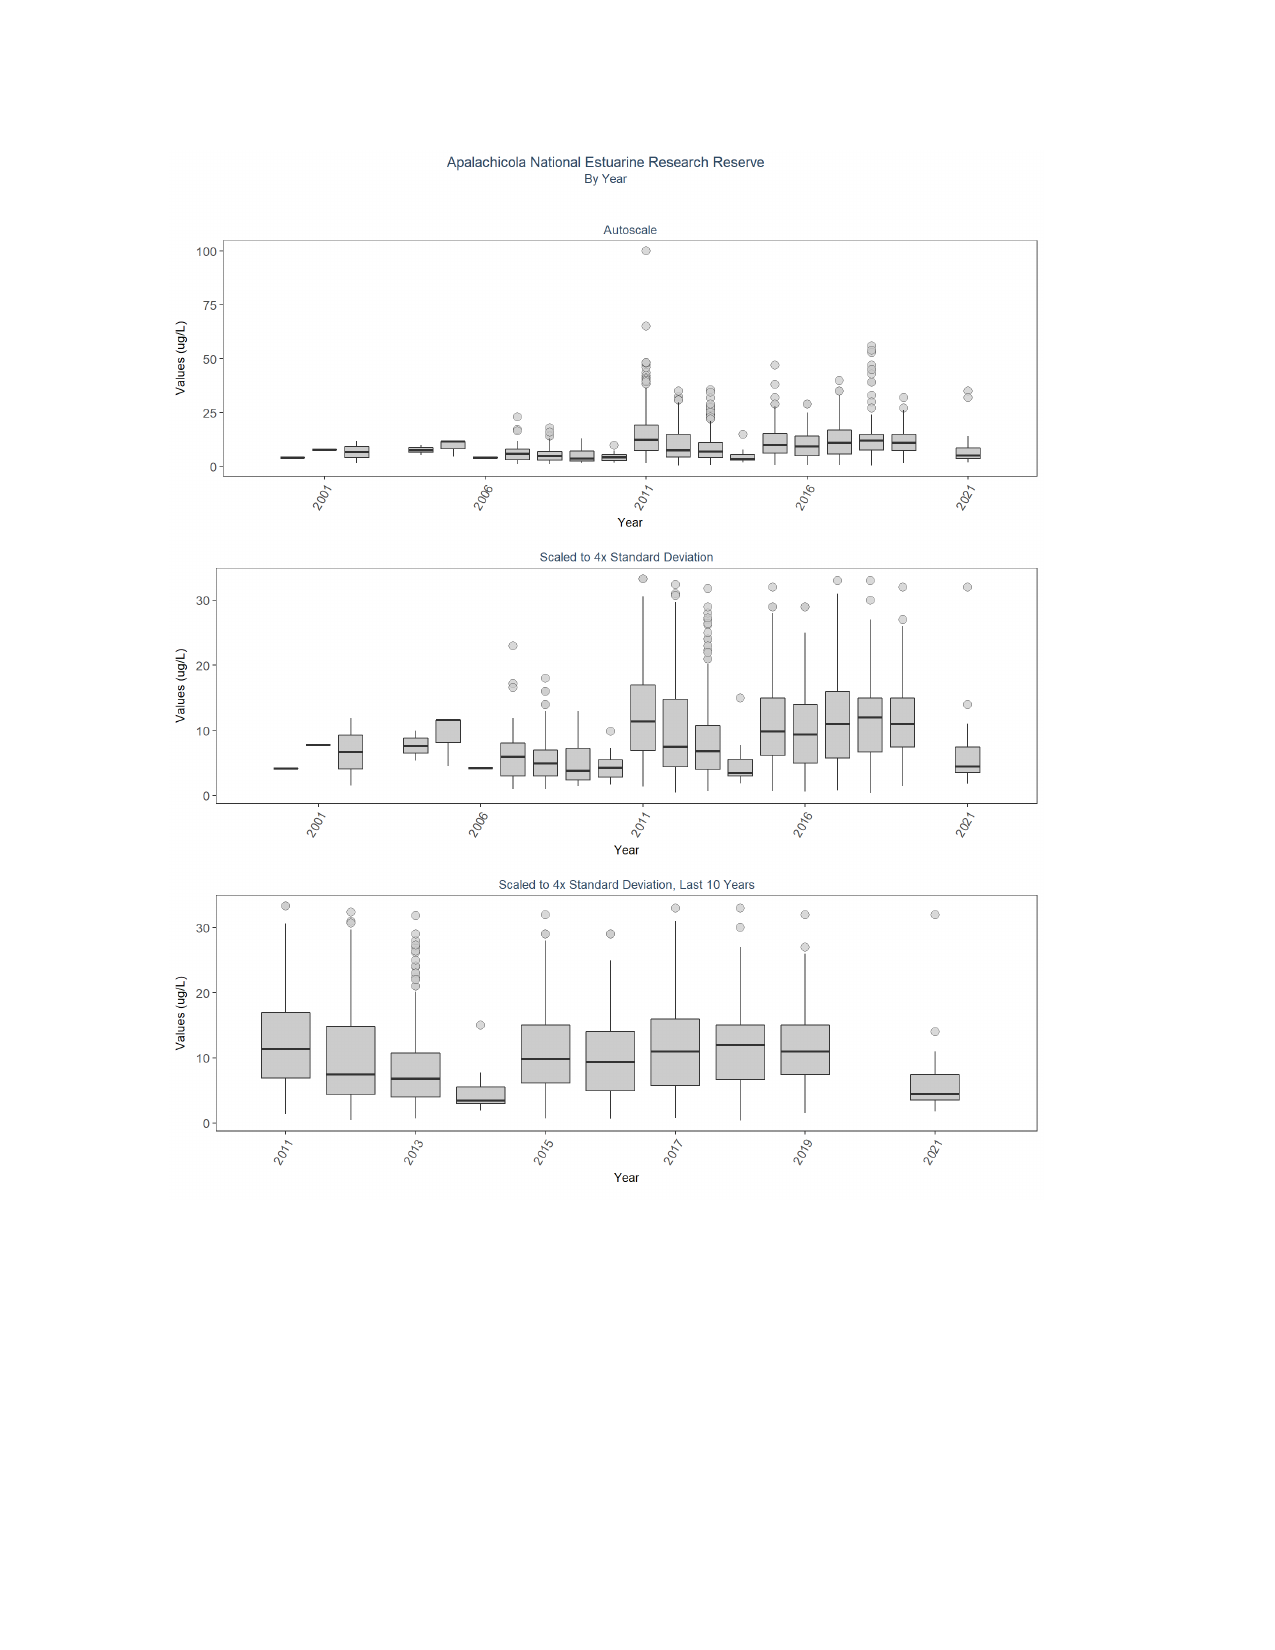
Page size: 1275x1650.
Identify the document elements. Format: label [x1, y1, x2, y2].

picture [168, 150, 1044, 1200]
